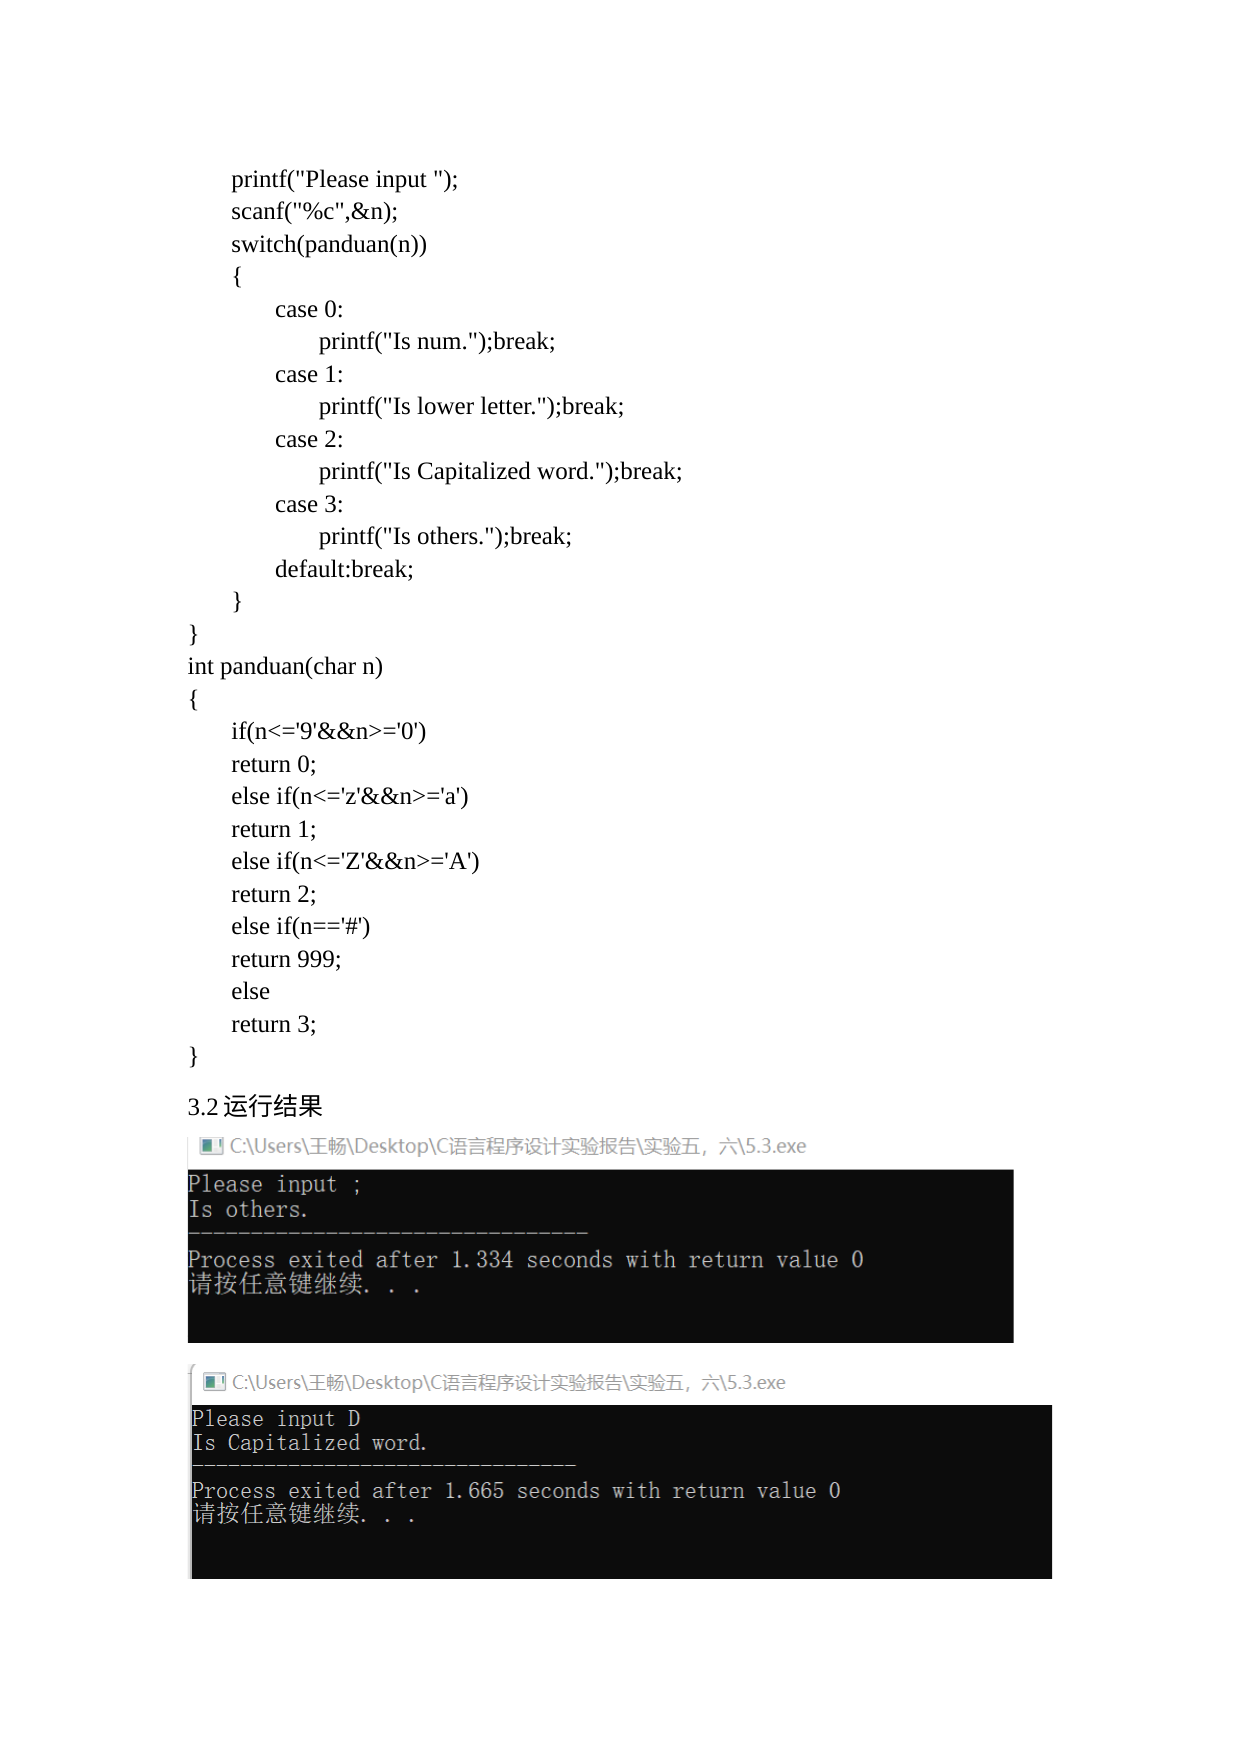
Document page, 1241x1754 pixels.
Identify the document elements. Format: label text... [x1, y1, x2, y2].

text { [187, 682, 1053, 714]
text else if(n<='Z'&&n>='A') [187, 844, 1053, 877]
text 3.2运行结果 [187, 1072, 1053, 1137]
picture [187, 1364, 1053, 1579]
picture [187, 1137, 1014, 1343]
text case 3: [187, 487, 1053, 519]
text printf("Is lower letter.");break; [187, 389, 1053, 422]
text case 1: [187, 357, 1053, 389]
text return 2; [187, 877, 1053, 909]
text } [187, 617, 1053, 649]
text return 1; [187, 812, 1053, 844]
text int panduan(char n) [187, 649, 1053, 682]
text else if(n=='#') [187, 909, 1053, 942]
text default:break; [187, 552, 1053, 584]
text printf("Is others.");break; [187, 519, 1053, 552]
text switch(panduan(n)) [187, 227, 1053, 259]
text printf("Please input "); [187, 162, 1053, 194]
text else [187, 974, 1053, 1007]
text scanf("%c",&n); [187, 194, 1053, 227]
text } [187, 1039, 1053, 1072]
text printf("Is Capitalized word.");break; [187, 454, 1053, 487]
text printf("Is num.");break; [187, 324, 1053, 357]
text { [187, 259, 1053, 292]
text return 0; [187, 747, 1053, 779]
text return 999; [187, 942, 1053, 974]
text else if(n<='z'&&n>='a') [187, 779, 1053, 812]
text case 2: [187, 422, 1053, 454]
text return 3; [187, 1007, 1053, 1039]
text if(n<='9'&&n>='0') [187, 714, 1053, 747]
text } [187, 584, 1053, 617]
text case 0: [187, 292, 1053, 324]
